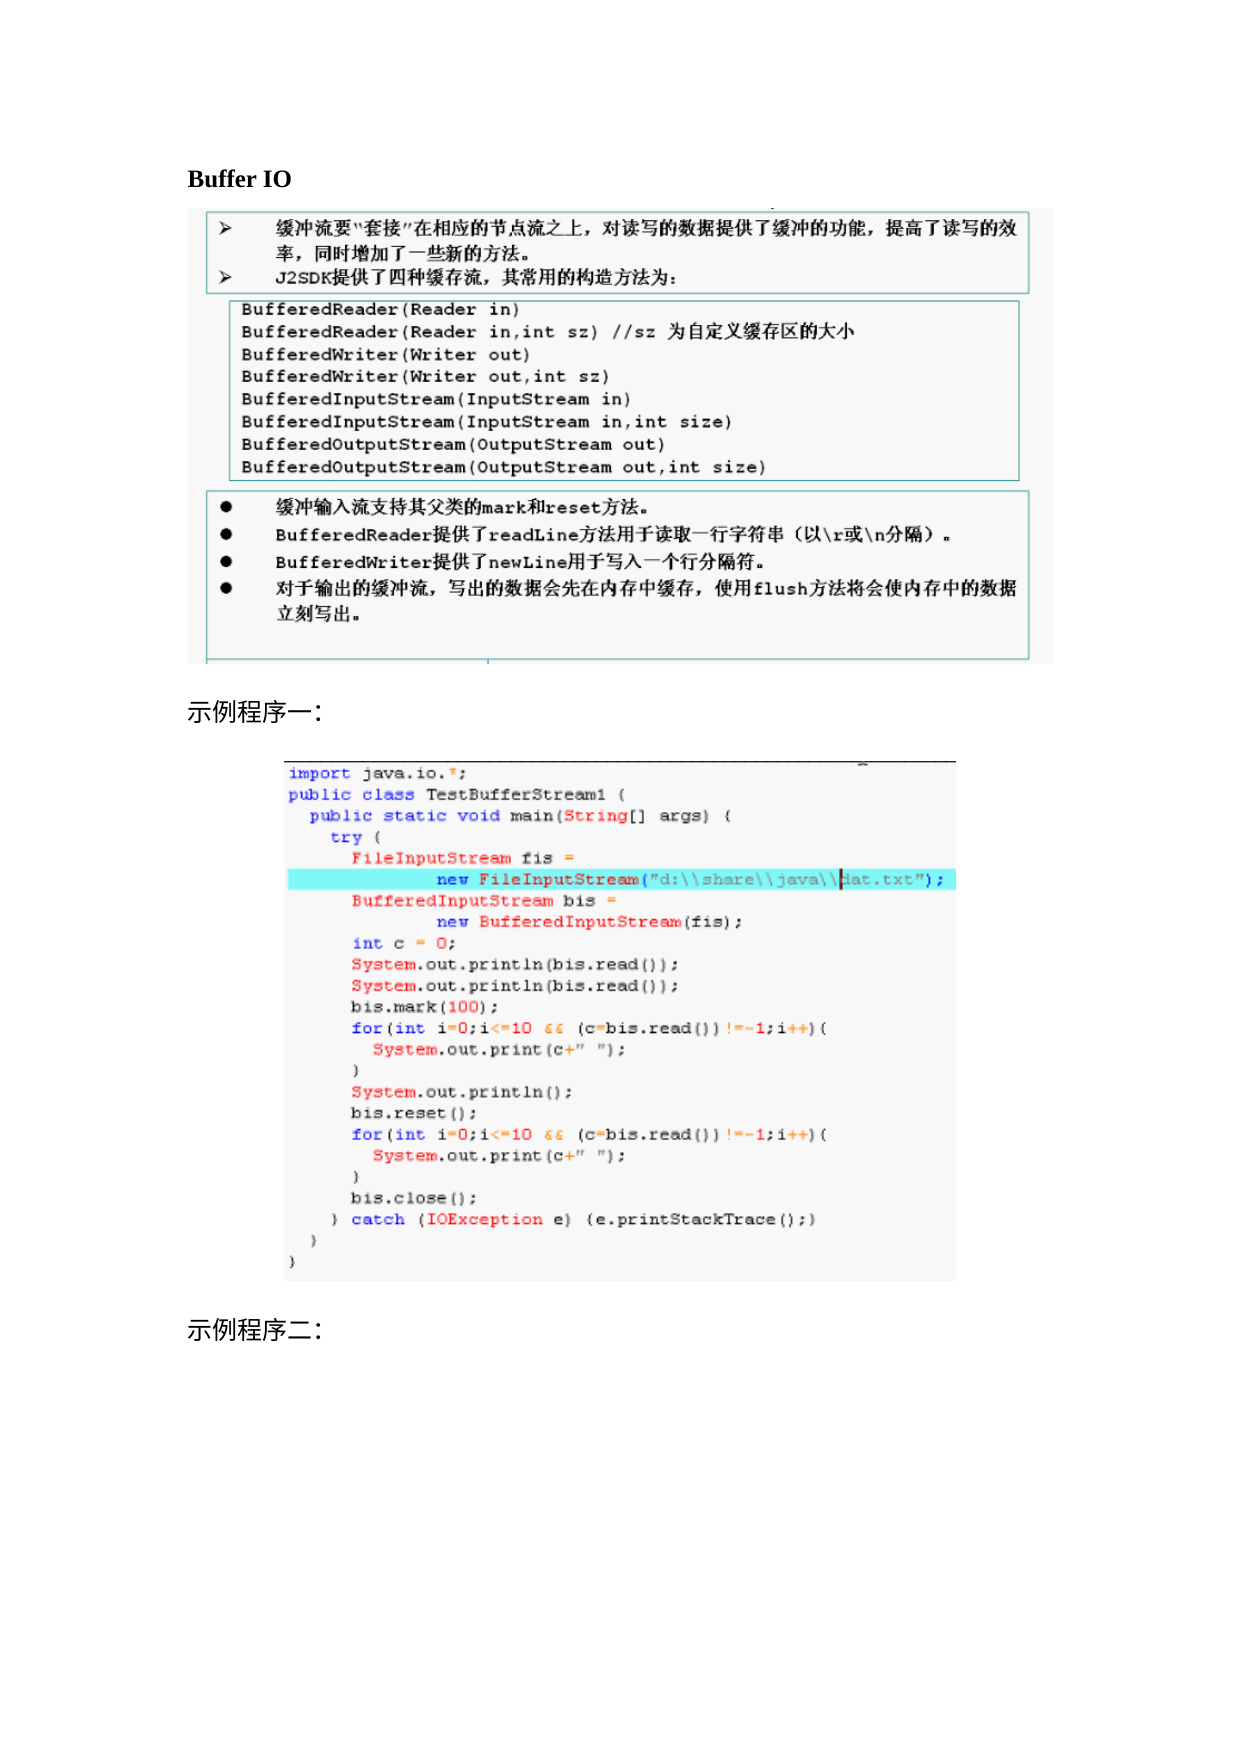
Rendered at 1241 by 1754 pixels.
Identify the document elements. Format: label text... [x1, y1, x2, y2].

picture [187, 208, 1053, 664]
text 示例程序一： [187, 678, 1053, 743]
subtitle Buffer IO [187, 162, 1053, 194]
picture [284, 761, 957, 1281]
text 示例程序二： [187, 1296, 1053, 1361]
